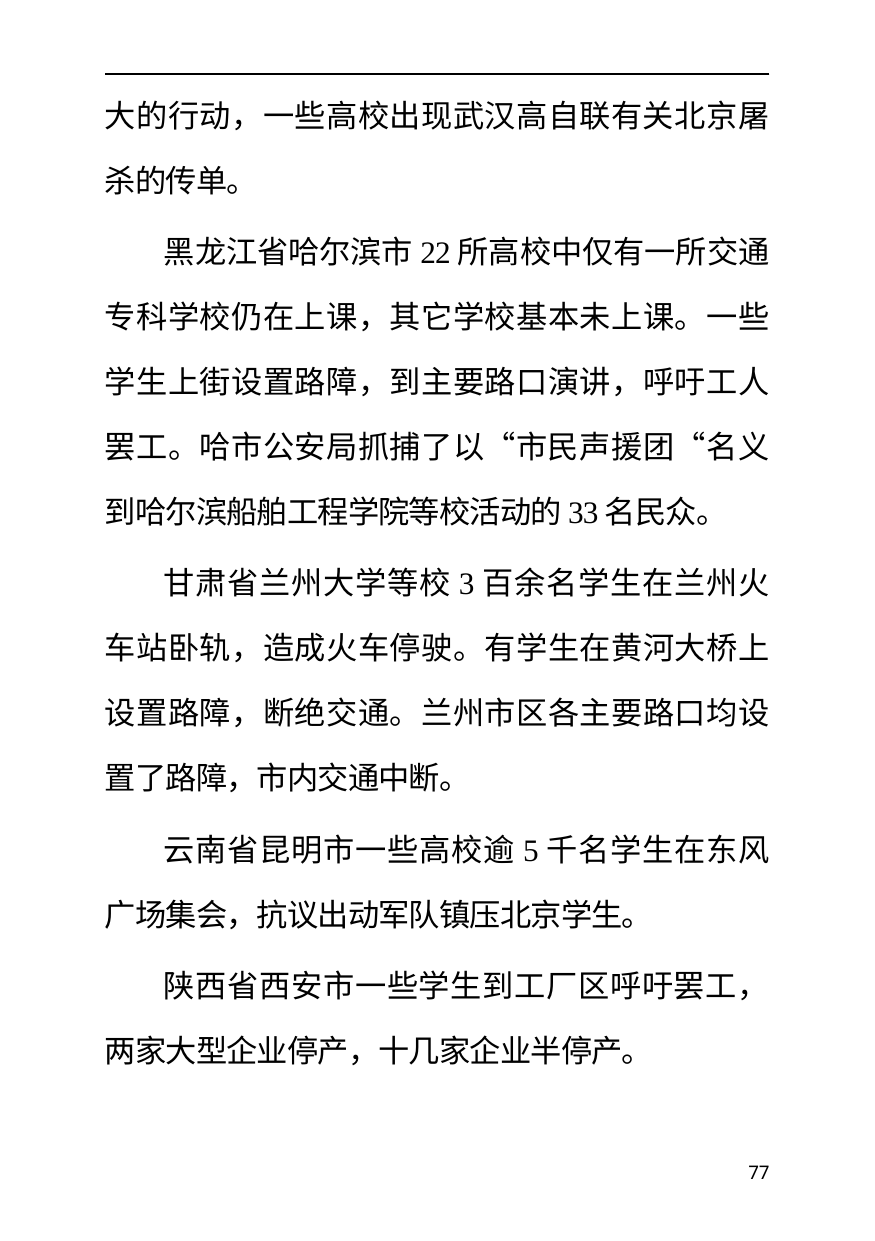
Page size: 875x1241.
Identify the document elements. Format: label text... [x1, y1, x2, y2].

text 黑龙江省哈尔滨市22所高校中仅有一所交通专科学校仍在上课，其它学校基本未上课。一些学生上街设置路障，到主要路口演讲，呼吁工人罢工。哈市公安局抓捕了以“市民声援团“名义到哈尔滨船舶工程学院等校活动的33名民众。 [104, 217, 769, 542]
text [104, 81, 769, 211]
text 陕西省西安市一些学生到工厂区呼吁罢工，两家大型企业停产，十几家企业半停产。 [104, 951, 769, 1081]
text 云南省昆明市一些高校逾5千名学生在东风广场集会，抗议出动军队镇压北京学生。 [104, 815, 769, 945]
text 甘肃省兰州大学等校3百余名学生在兰州火车站卧轨，造成火车停驶。有学生在黄河大桥上设置路障，断绝交通。兰州市区各主要路口均设置了路障，市内交通中断。 [104, 548, 769, 808]
